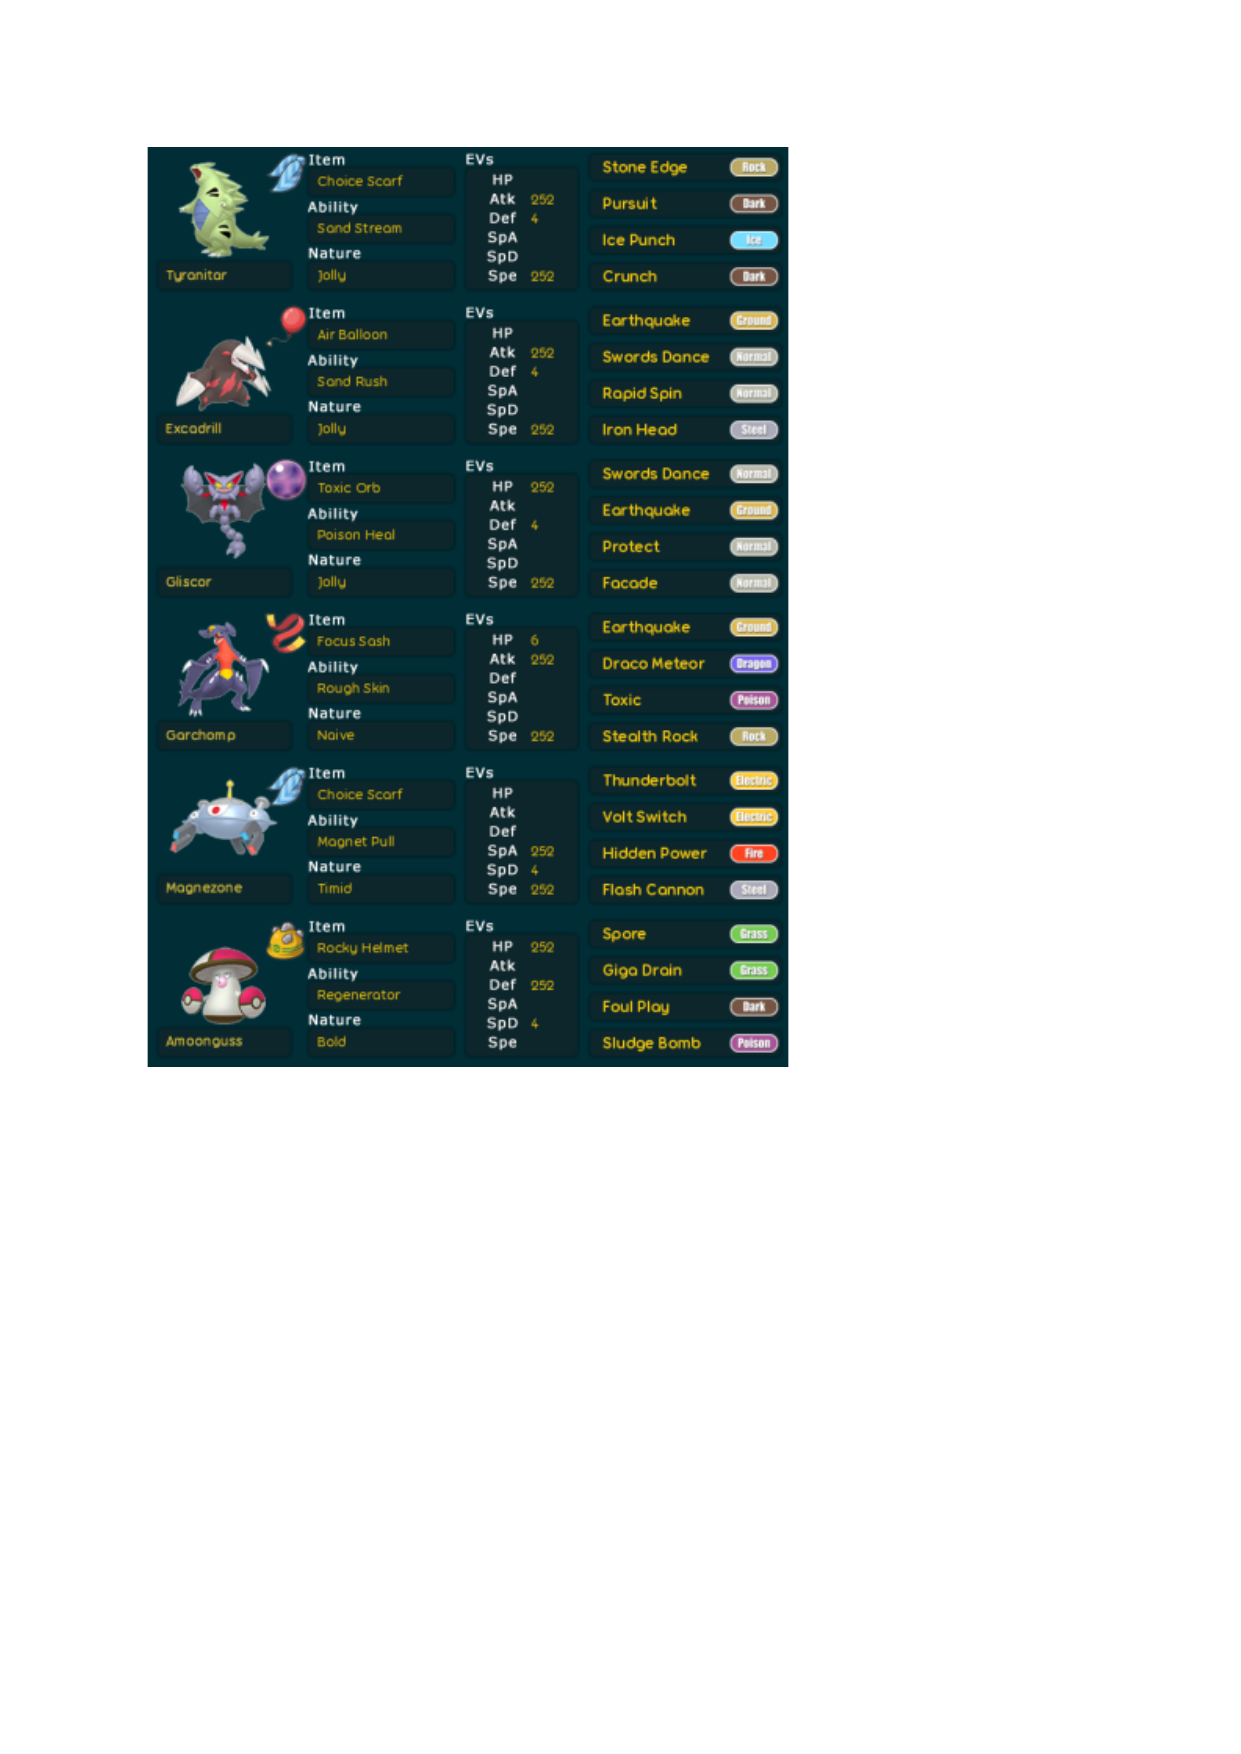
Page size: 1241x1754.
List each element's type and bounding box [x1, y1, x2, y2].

picture [147, 147, 789, 1067]
